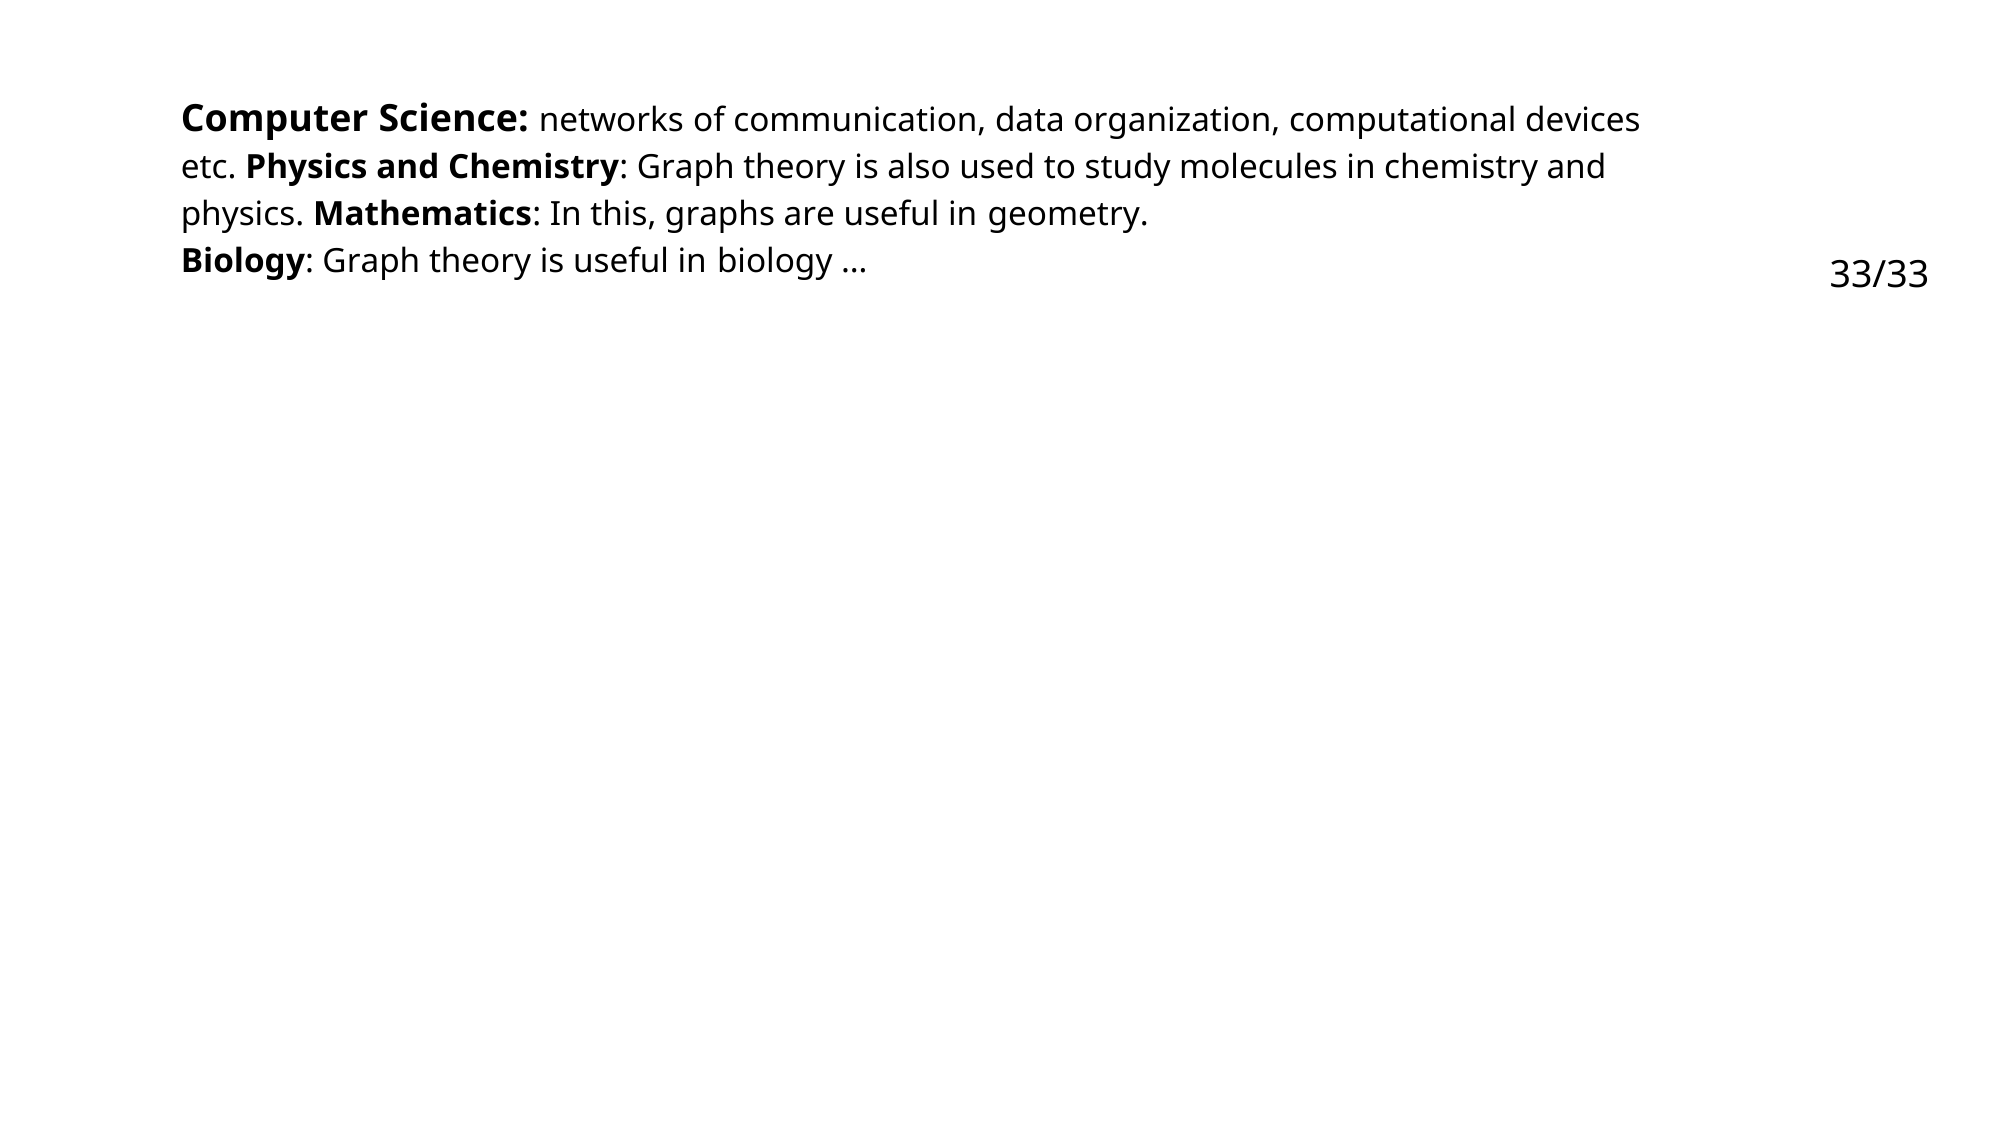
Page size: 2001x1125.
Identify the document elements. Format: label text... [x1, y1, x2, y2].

text Computer Science: networks of communication, data organization, computational devices etc. Physics and Chemistry: Graph theory is also used to study molecules in chemistry and physics. Mathematics: In this, graphs are useful in geometry. [181, 91, 1662, 235]
text Biology: Graph theory is useful in biology … 33/33 [181, 237, 1930, 299]
